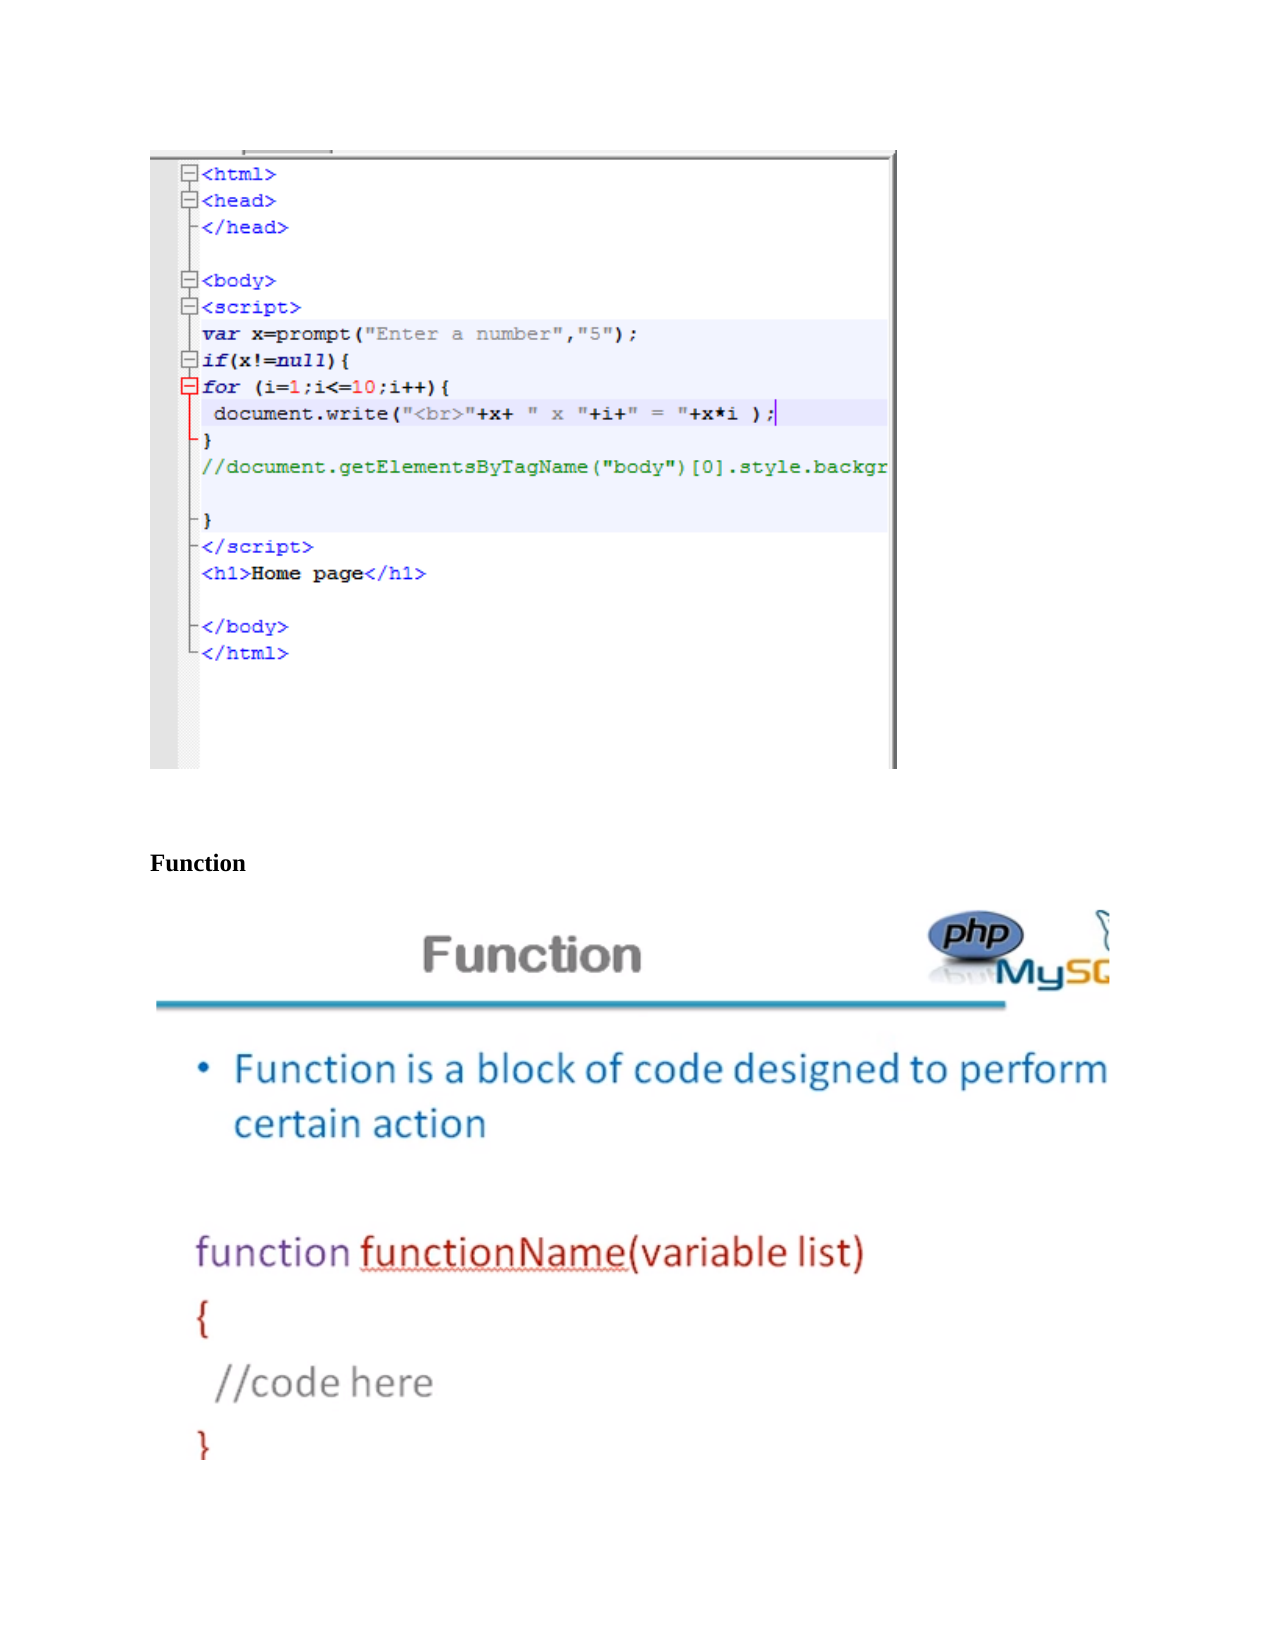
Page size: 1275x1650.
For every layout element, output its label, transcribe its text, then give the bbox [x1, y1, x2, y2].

text Function [150, 848, 1125, 876]
picture [156, 901, 1110, 1460]
picture [150, 150, 897, 769]
